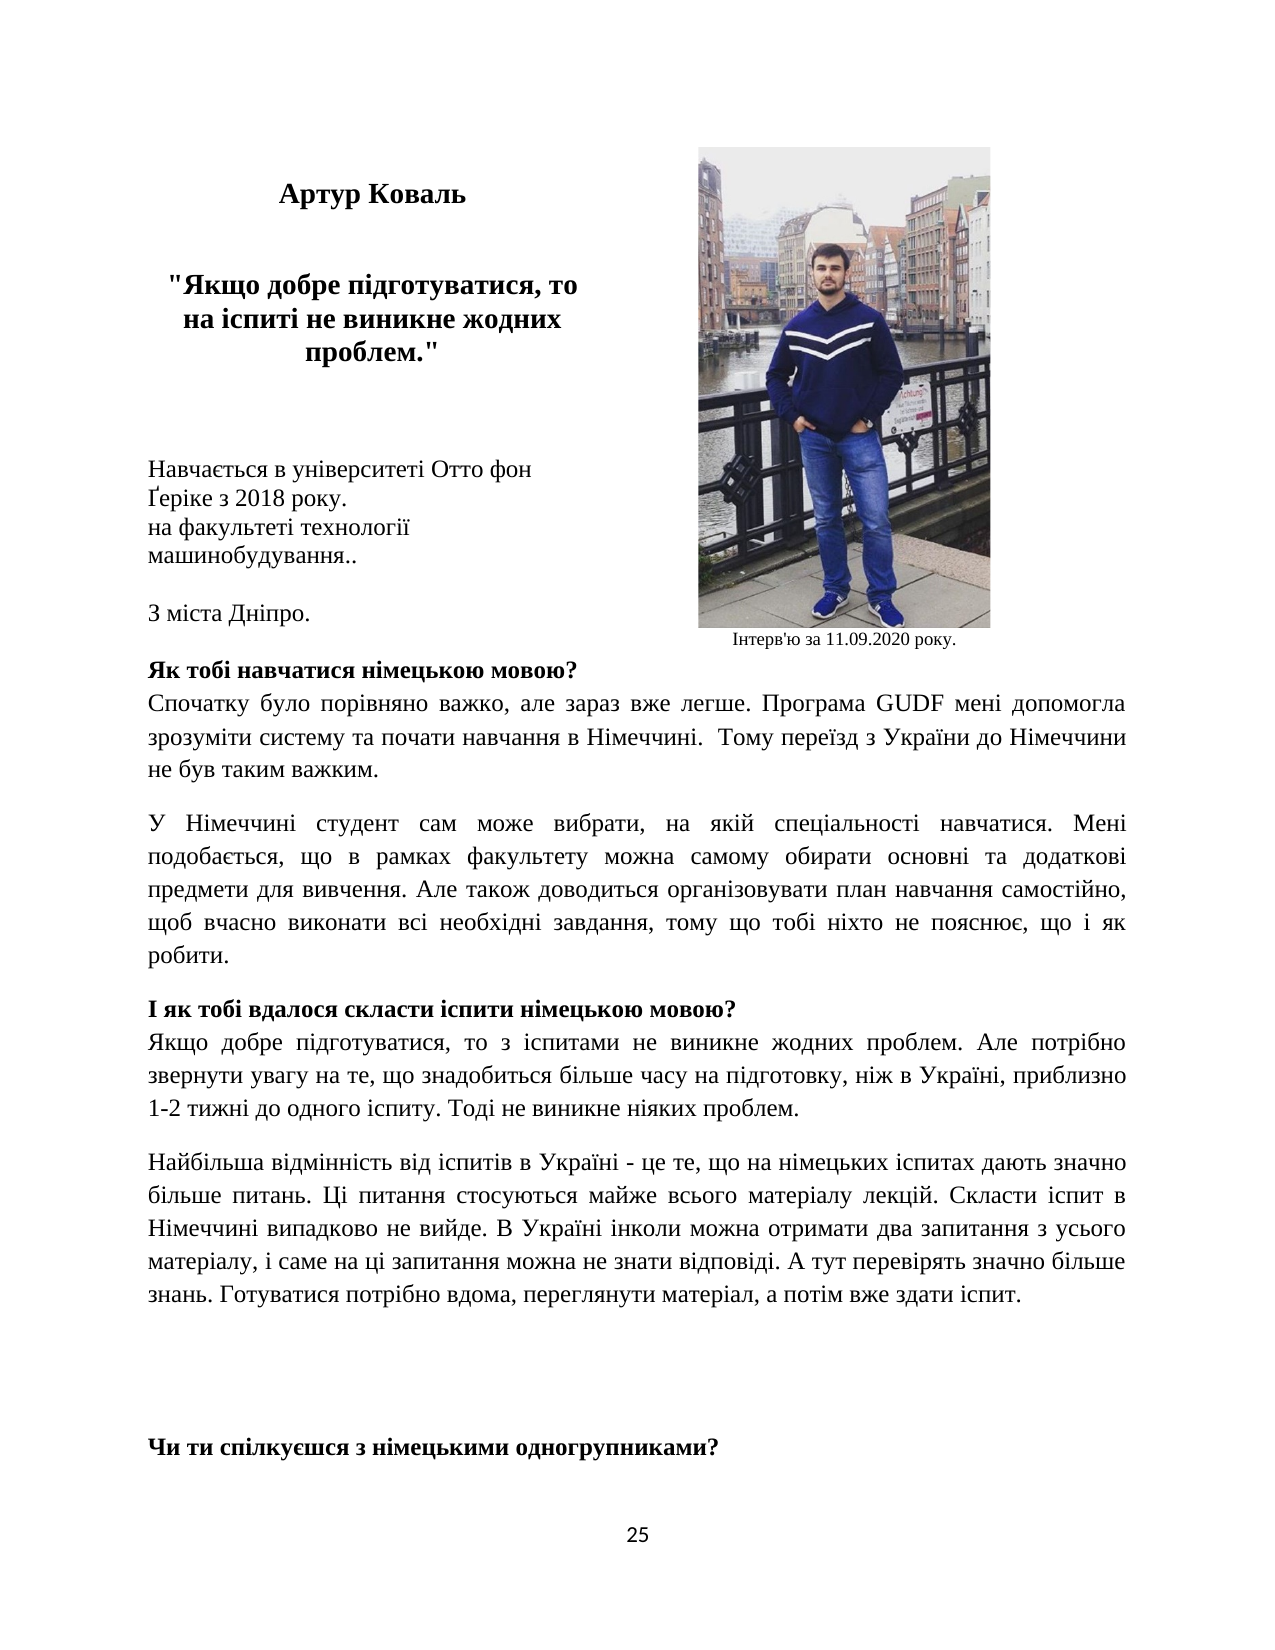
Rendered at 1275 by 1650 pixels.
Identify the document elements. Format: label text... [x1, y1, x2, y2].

table_header Інтерв'ю за 11.09.2020 року. [608, 148, 1080, 656]
table_header Артур Коваль "Якщо добре підготуватися, то на іспиті не виникне жодних проблем." Навчається в університеті Отто фон Ґеріке з 2018 року. на факультеті технології машинобудування.. З міста Дніпро. [136, 148, 608, 656]
text Як тобі навчатися німецькою мовою? [148, 656, 1127, 684]
text У Німеччині студент сам може вибрати, на якій спеціальності навчатися. Мені подобається, що в рамках факультету можна самому обирати основні та додаткові предмети для вивчення. Але також доводиться організовувати план навчання самостійно, щоб вчасно виконати всі необхідні завдання, тому що тобі ніхто не пояснює, що і як робити. [148, 808, 1127, 969]
text Якщо добре підготуватися, то з іспитами не виникне жодних проблем. Але потрібно звернути увагу на те, що знадобиться більше часу на підготовку, ніж в Україні, приблизно 1-2 тижні до одного іспиту. Тоді не виникне ніяких проблем. [148, 1027, 1127, 1122]
text Найбільша відмінність від іспитів в Україні - це те, що на німецьких іспитах дають значно більше питань. Ці питання стосуються майже всього матеріалу лекцій. Скласти іспит в Німеччині випадково не вийде. В Україні інколи можна отримати два запитання з усього матеріалу, і саме на ці запитання можна не знати відповіді. А тут перевірять значно більше знань. Готуватися потрібно вдома, переглянути матеріал, а потім вже здати іспит. [148, 1147, 1127, 1308]
text Спочатку було порівняно важко, але зараз вже легше. Програма GUDF мені допомогла зрозуміти систему та почати навчання в Німеччині. Тому переїзд з України до Німеччини не був таким важким. [148, 688, 1127, 783]
text Чи ти спілкуєшся з німецькими одногрупниками? [148, 1432, 1127, 1461]
picture [698, 147, 991, 628]
text І як тобі вдалося скласти іспити німецькою мовою? [148, 994, 1127, 1023]
